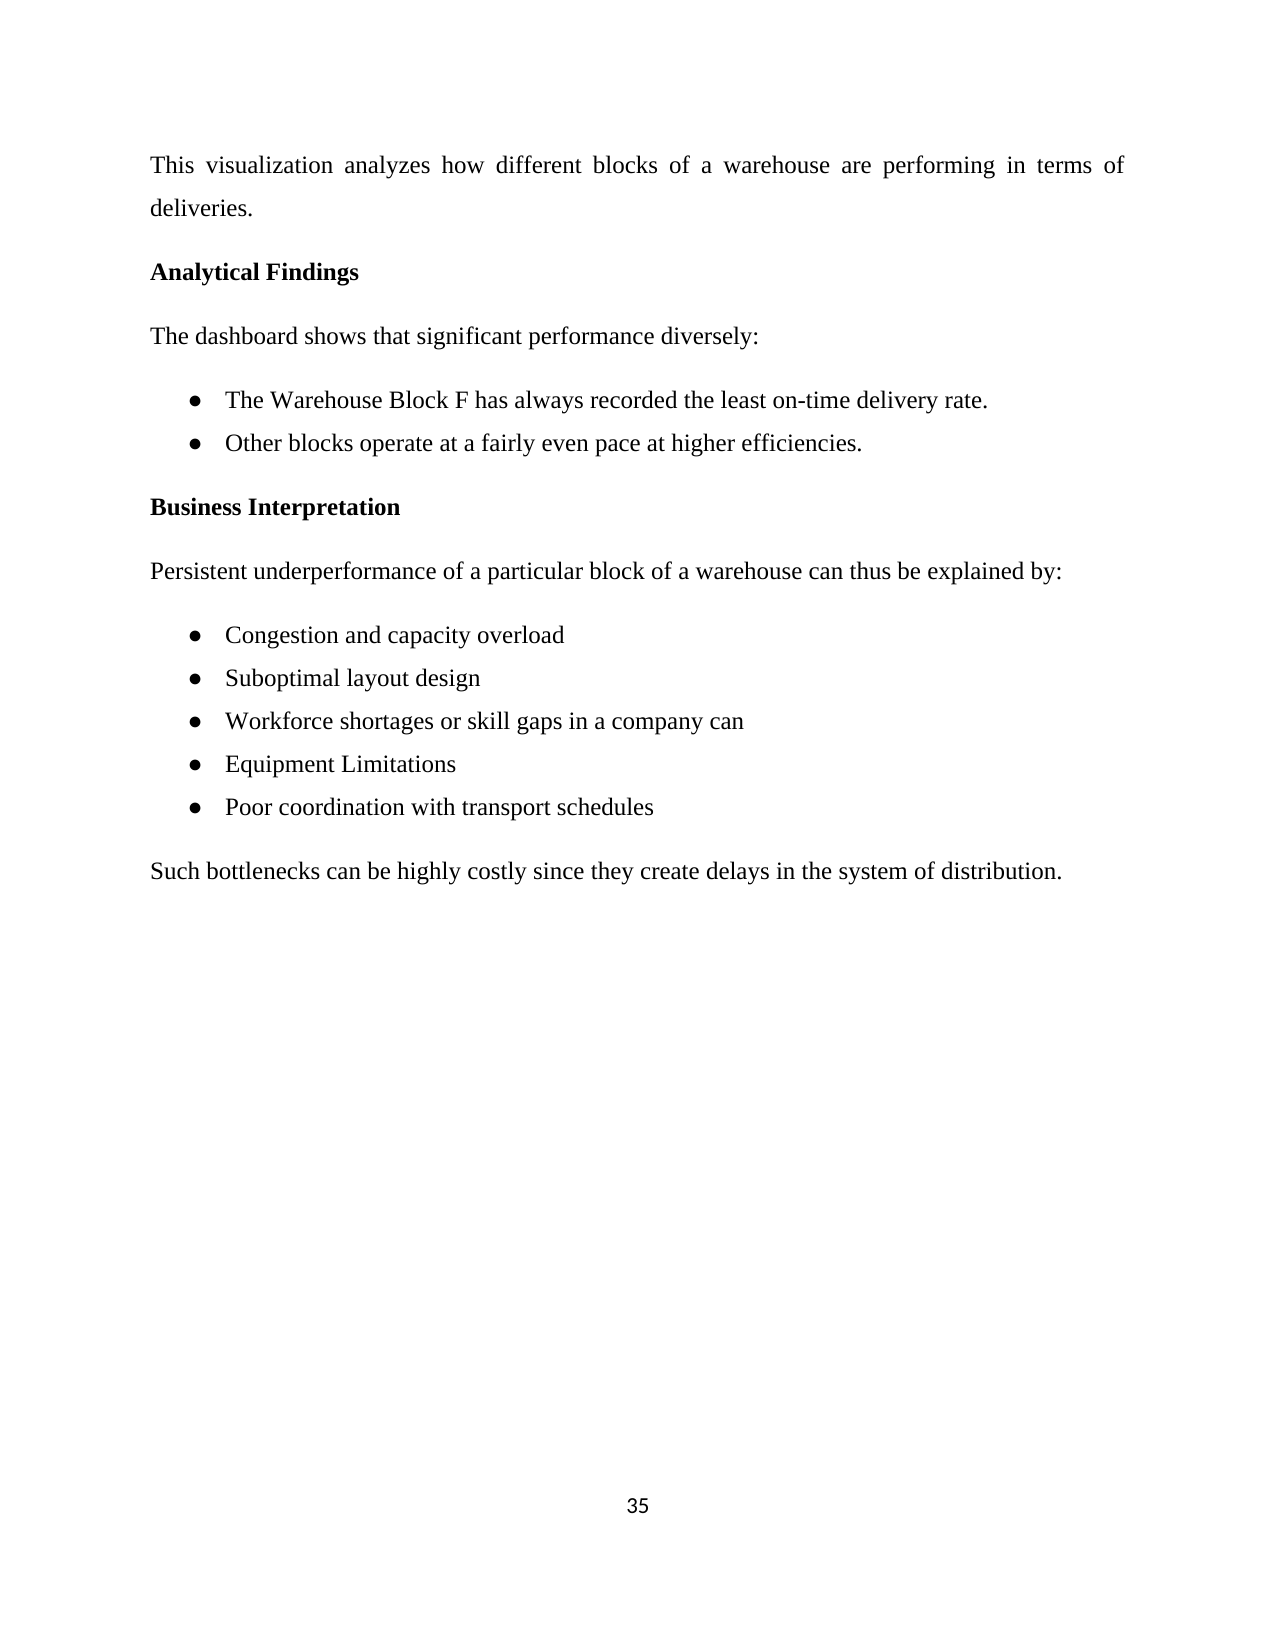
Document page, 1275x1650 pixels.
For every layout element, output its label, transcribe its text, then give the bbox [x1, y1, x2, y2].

list The Warehouse Block F has always recorded the least on-time delivery rate. [187, 385, 1125, 414]
list Suboptimal layout design [187, 663, 1125, 692]
list Congestion and capacity overload [187, 620, 1125, 649]
text Persistent underperformance of a particular block of a warehouse can thus be explained by: [150, 556, 1125, 585]
list Poor coordination with transport schedules [187, 792, 1125, 821]
text The dashboard shows that significant performance diversely: [150, 321, 1125, 350]
text Such bottlenecks can be highly costly since they create delays in the system of distribution. [150, 856, 1125, 885]
text Analytical Findings [150, 257, 1125, 286]
list Workforce shortages or skill gaps in a company can [187, 706, 1125, 735]
list Other blocks operate at a fairly even pace at higher efficiencies. [187, 428, 1125, 457]
list Equipment Limitations [187, 749, 1125, 778]
text This visualization analyzes how different blocks of a warehouse are performing in terms of deliveries. [150, 150, 1125, 222]
text Business Interpretation [150, 492, 1125, 521]
